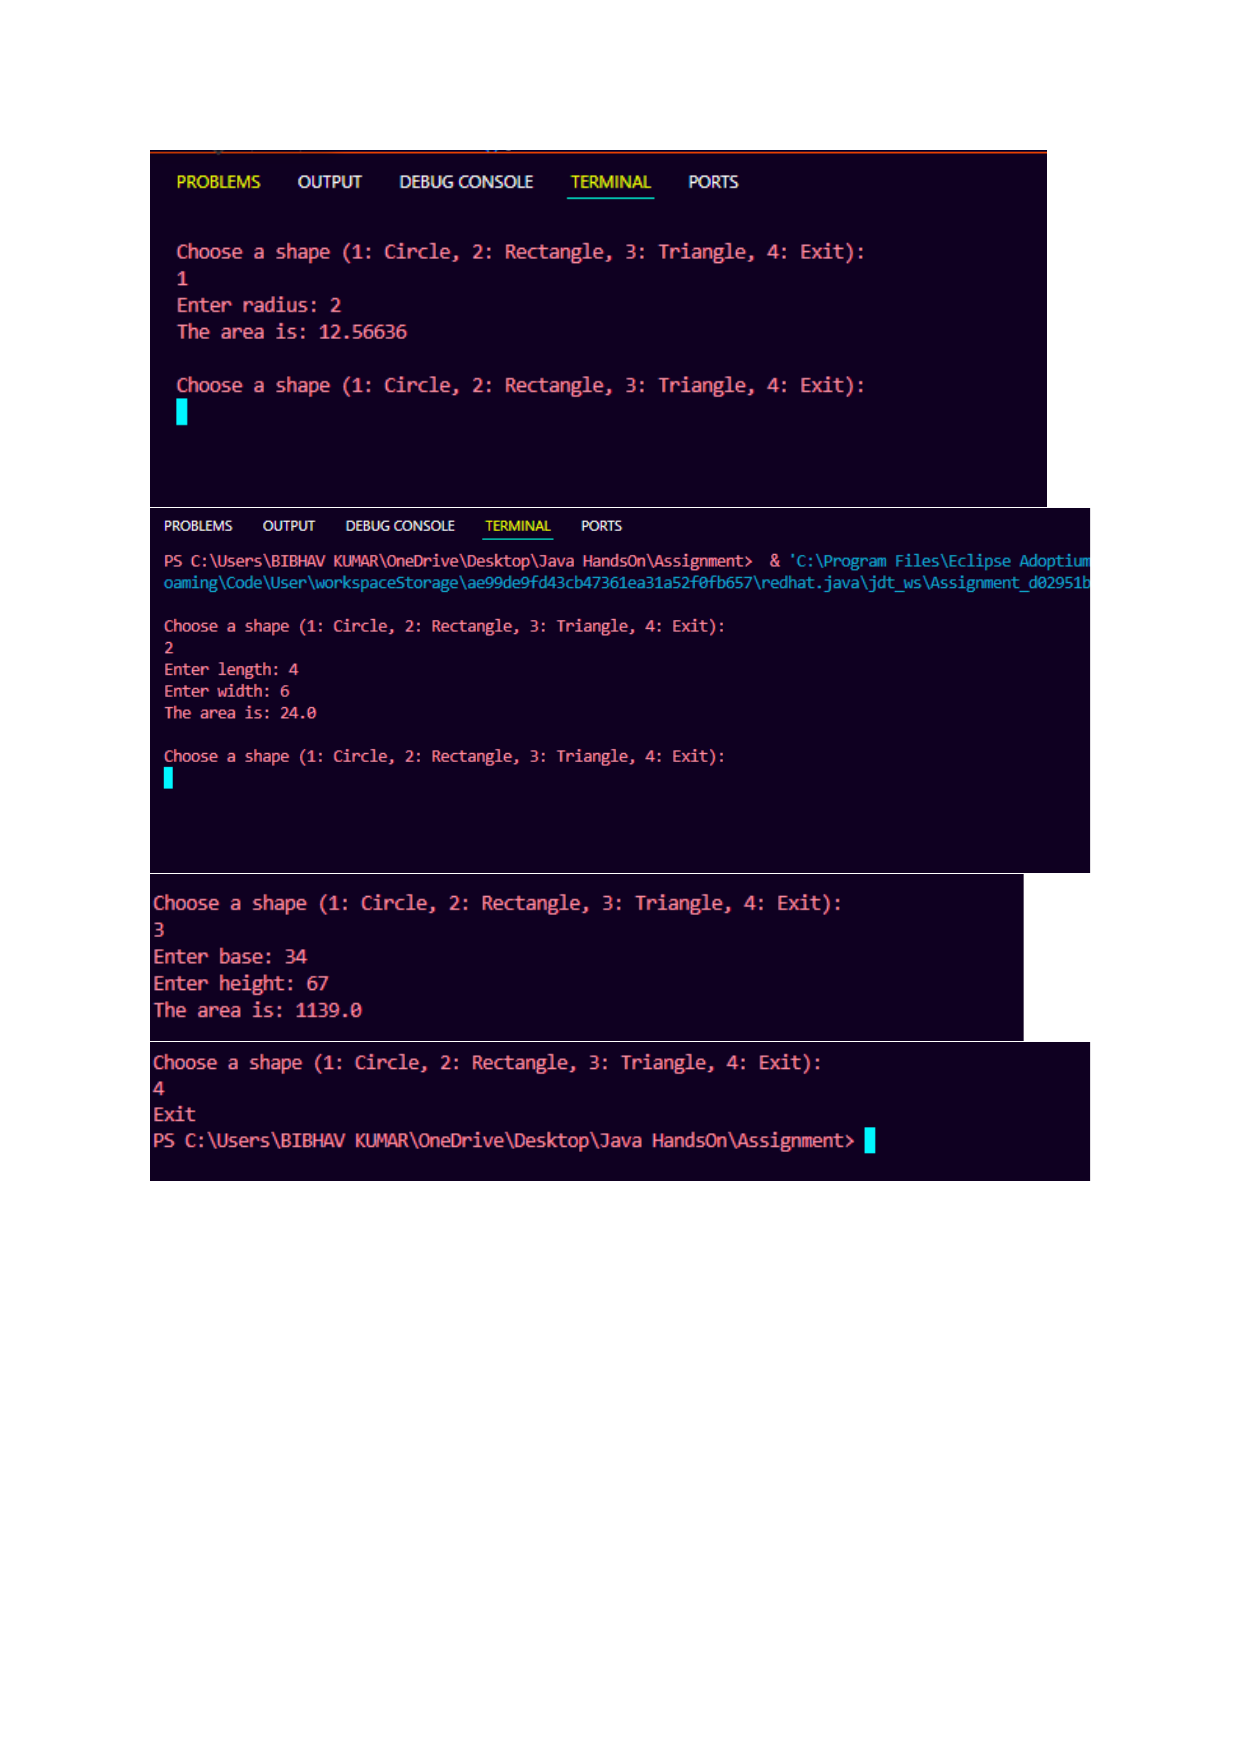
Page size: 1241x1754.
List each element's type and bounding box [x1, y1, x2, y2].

picture [150, 150, 1047, 507]
picture [150, 874, 1024, 1041]
picture [150, 1042, 1091, 1181]
picture [150, 508, 1091, 873]
